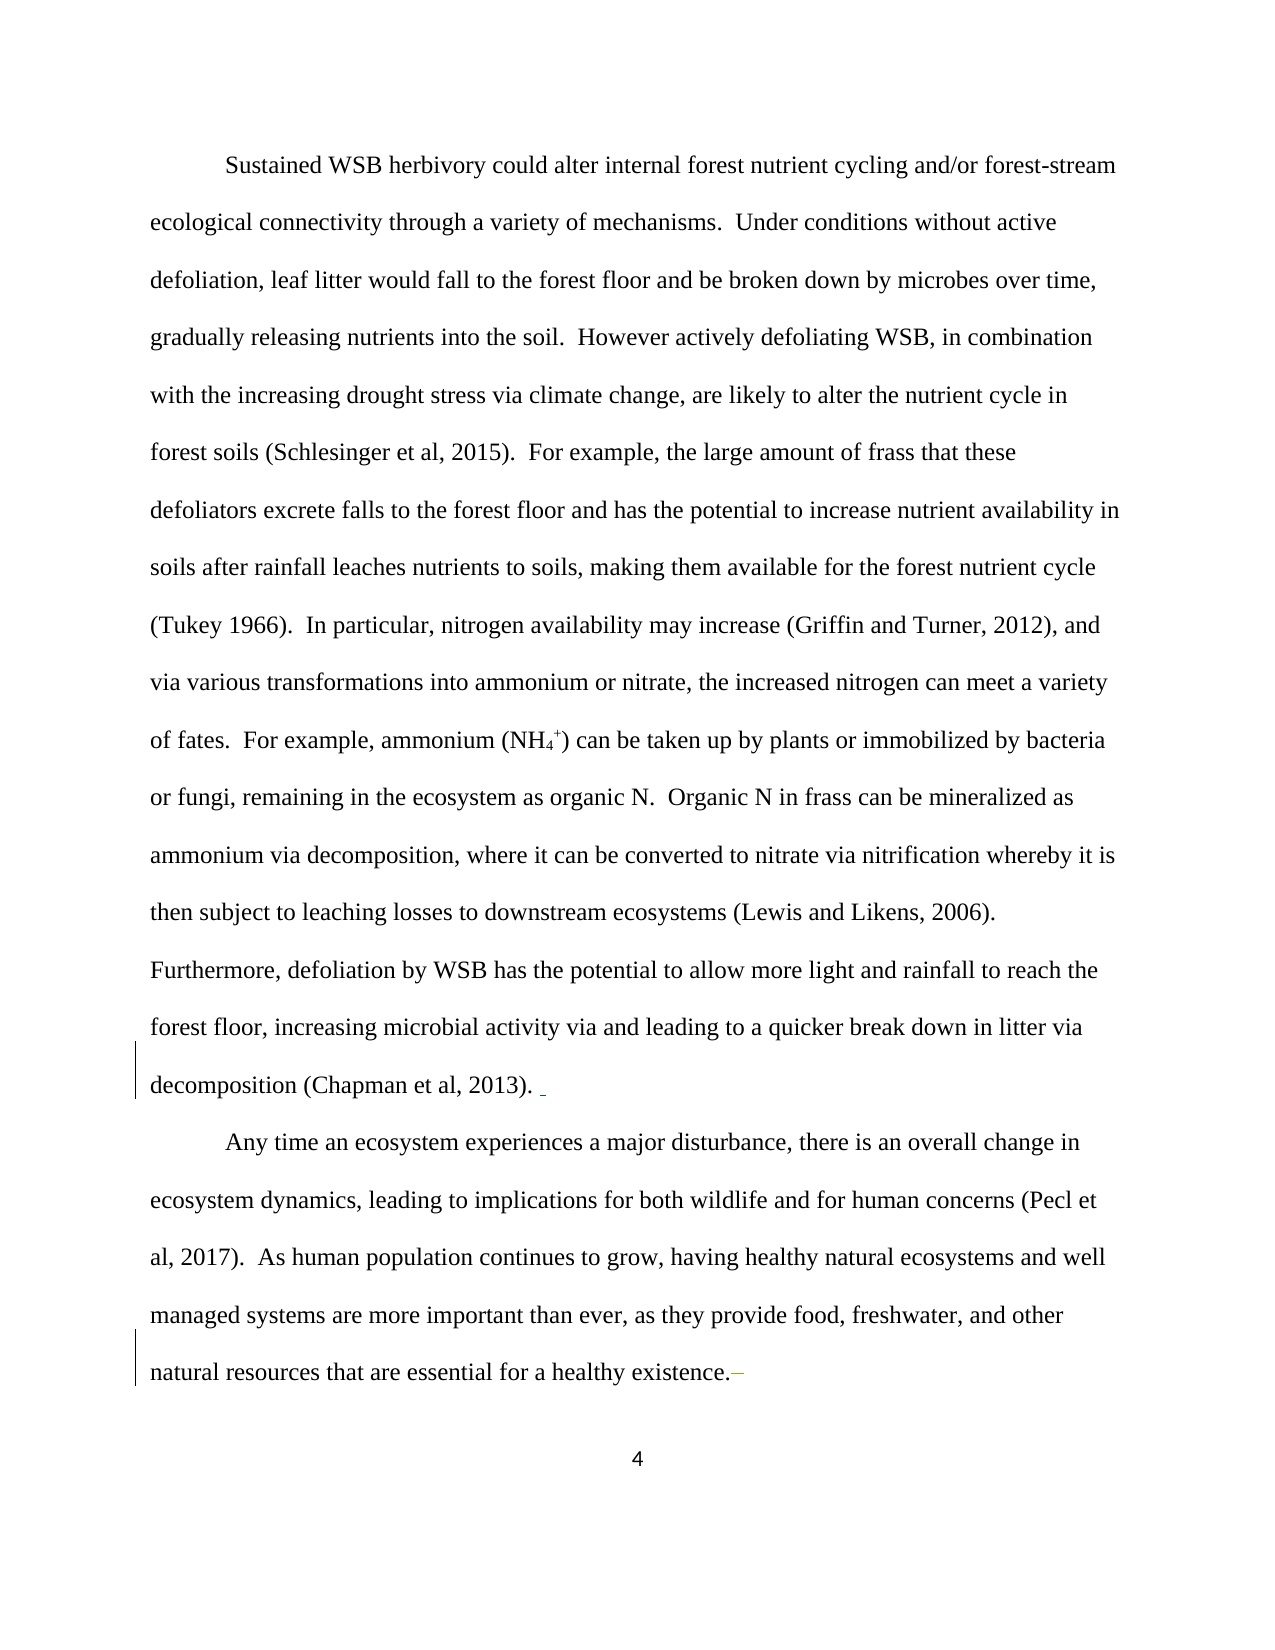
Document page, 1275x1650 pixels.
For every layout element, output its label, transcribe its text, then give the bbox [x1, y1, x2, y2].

text Sustained WSB herbivory could alter internal forest nutrient cycling and/or forest-stream ecological connectivity through a variety of mechanisms. Under conditions without active defoliation, leaf litter would fall to the forest floor and be broken down by microbes over time, gradually releasing nutrients into the soil. However actively defoliating WSB, in combination with the increasing drought stress via climate change, are likely to alter the nutrient cycle in forest soils (Schlesinger et al, 2015). For example, the large amount of frass that these defoliators excrete falls to the forest floor and has the potential to increase nutrient availability in soils after rainfall leaches nutrients to soils, making them available for the forest nutrient cycle (Tukey 1966). In particular, nitrogen availability may increase (Griffin and Turner, 2012), and via various transformations into ammonium or nitrate, the increased nitrogen can meet a variety of fates. For example, ammonium (NH4+) can be taken up by plants or immobilized by bacteria or fungi, remaining in the ecosystem as organic N. Organic N in frass can be mineralized as ammonium via decomposition, where it can be converted to nitrate via nitrification whereby it is then subject to leaching losses to downstream ecosystems (Lewis and Likens, 2006). Furthermore, defoliation by WSB has the potential to allow more light and rainfall to reach the forest floor, increasing microbial activity via and leading to a quicker break down in litter via decomposition (Chapman et al, 2013). [150, 150, 1125, 1099]
text Any time an ecosystem experiences a major disturbance, there is an overall change in ecosystem dynamics, leading to implications for both wildlife and for human concerns (Pecl et al, 2017). As human population continues to grow, having healthy natural ecosystems and well managed systems are more important than ever, as they provide food, freshwater, and other natural resources that are essential for a healthy existence. [150, 1127, 1125, 1386]
